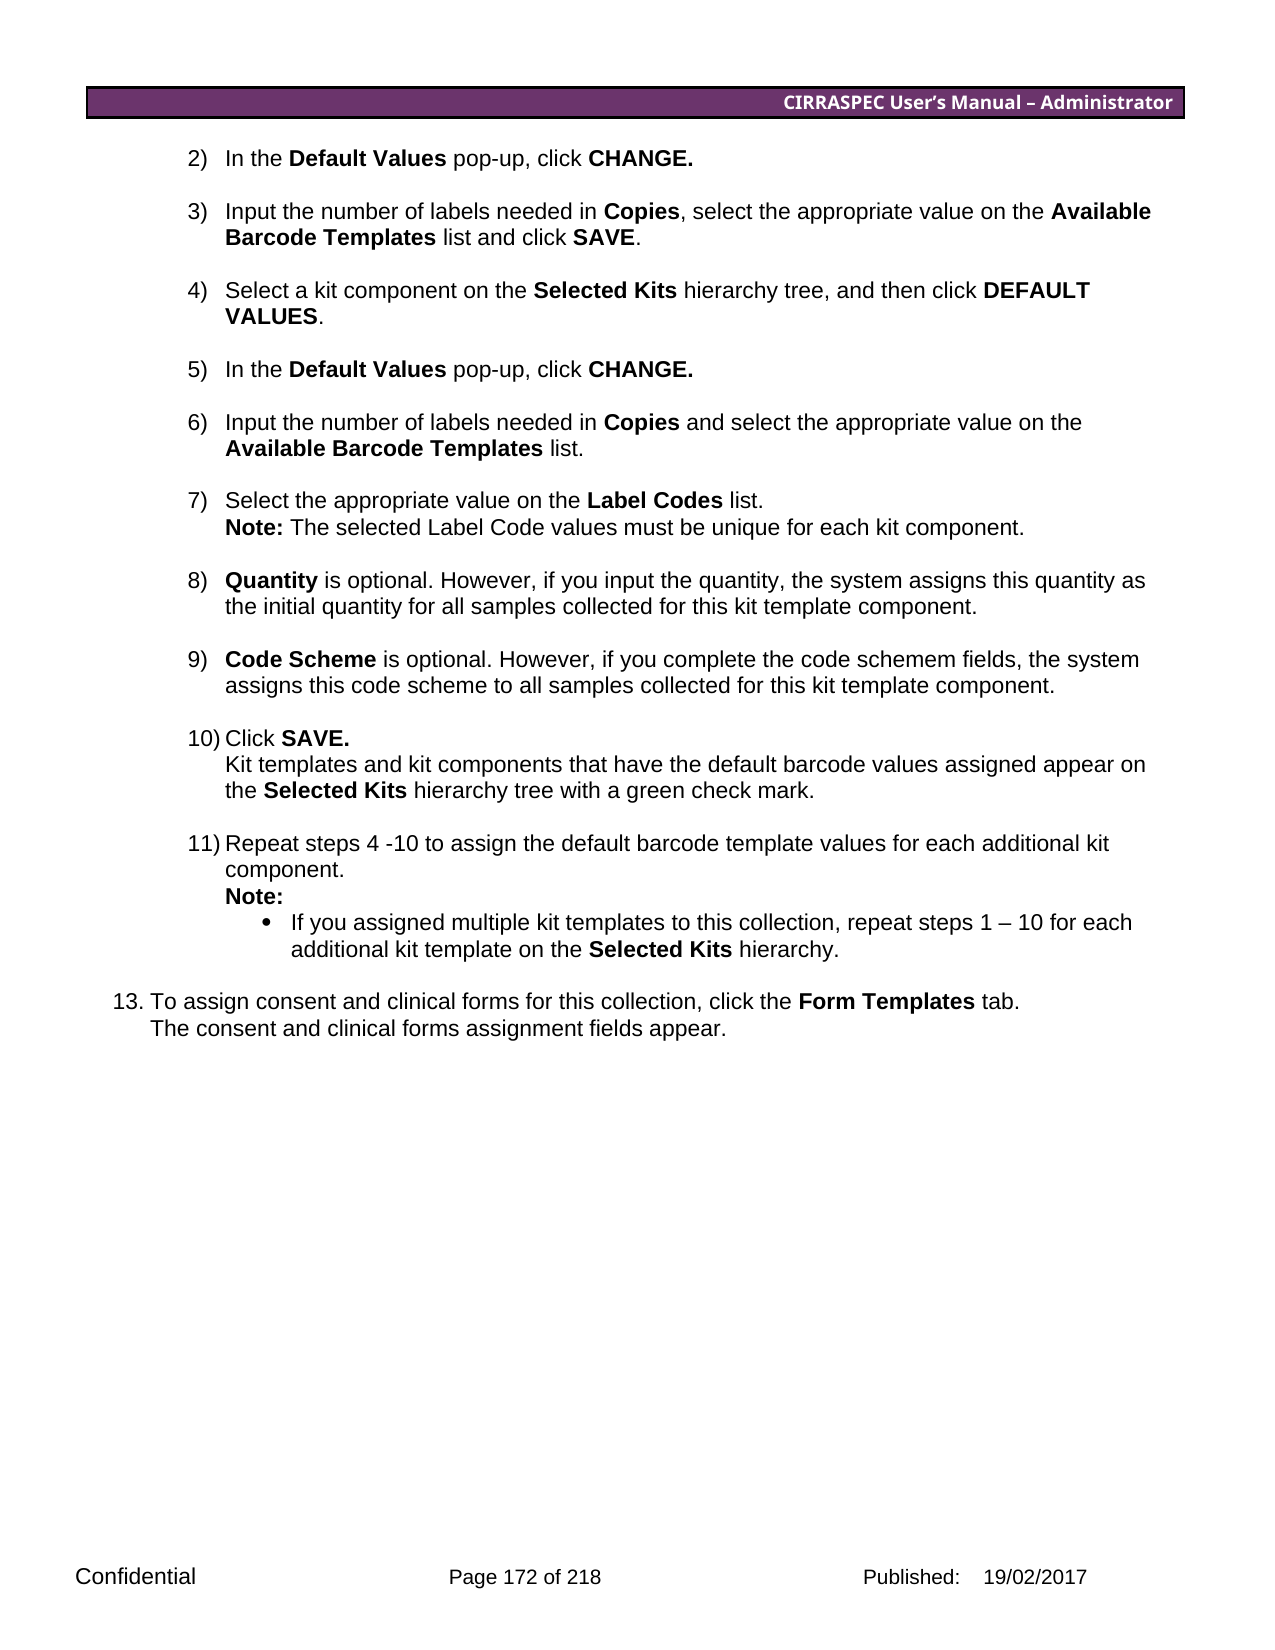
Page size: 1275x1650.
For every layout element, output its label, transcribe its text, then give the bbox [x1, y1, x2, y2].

list If you assigned multiple kit templates to this collection, repeat steps 1 – 10 for each additional kit template on the Selected Kits hierarchy. [262, 909, 1181, 962]
list Repeat steps 4 -10 to assign the default barcode template values for each additional kit component. Note: [187, 830, 1181, 909]
list In the Default Values pop-up, click CHANGE. [187, 145, 1181, 198]
list Click SAVE. Kit templates and kit components that have the default barcode values assigned appear on the Selected Kits hierarchy tree with a green check mark. [187, 725, 1181, 804]
list In the Default Values pop-up, click CHANGE. [187, 356, 1181, 408]
list To assign consent and clinical forms for this collection, click the Form Templates tab. The consent and clinical forms assignment fields appear. [112, 988, 1124, 1041]
list Input the number of labels needed in Copies, select the appropriate value on the Available Barcode Templates list and click SAVE. [187, 198, 1181, 277]
list Select a kit component on the Selected Kits hierarchy tree, and then click DEFAULT VALUES. [187, 277, 1181, 356]
list Quantity is optional. However, if you input the quantity, the system assigns this quantity as the initial quantity for all samples collected for this kit template component. [187, 567, 1181, 646]
list Input the number of labels needed in Copies and select the appropriate value on the Available Barcode Templates list. [187, 408, 1181, 487]
list Select the appropriate value on the Label Codes list. Note: The selected Label Code values must be unique for each kit component. [187, 487, 1181, 567]
list Code Scheme is optional. However, if you complete the code schemem fields, the system assigns this code scheme to all samples collected for this kit template component. [187, 646, 1181, 725]
